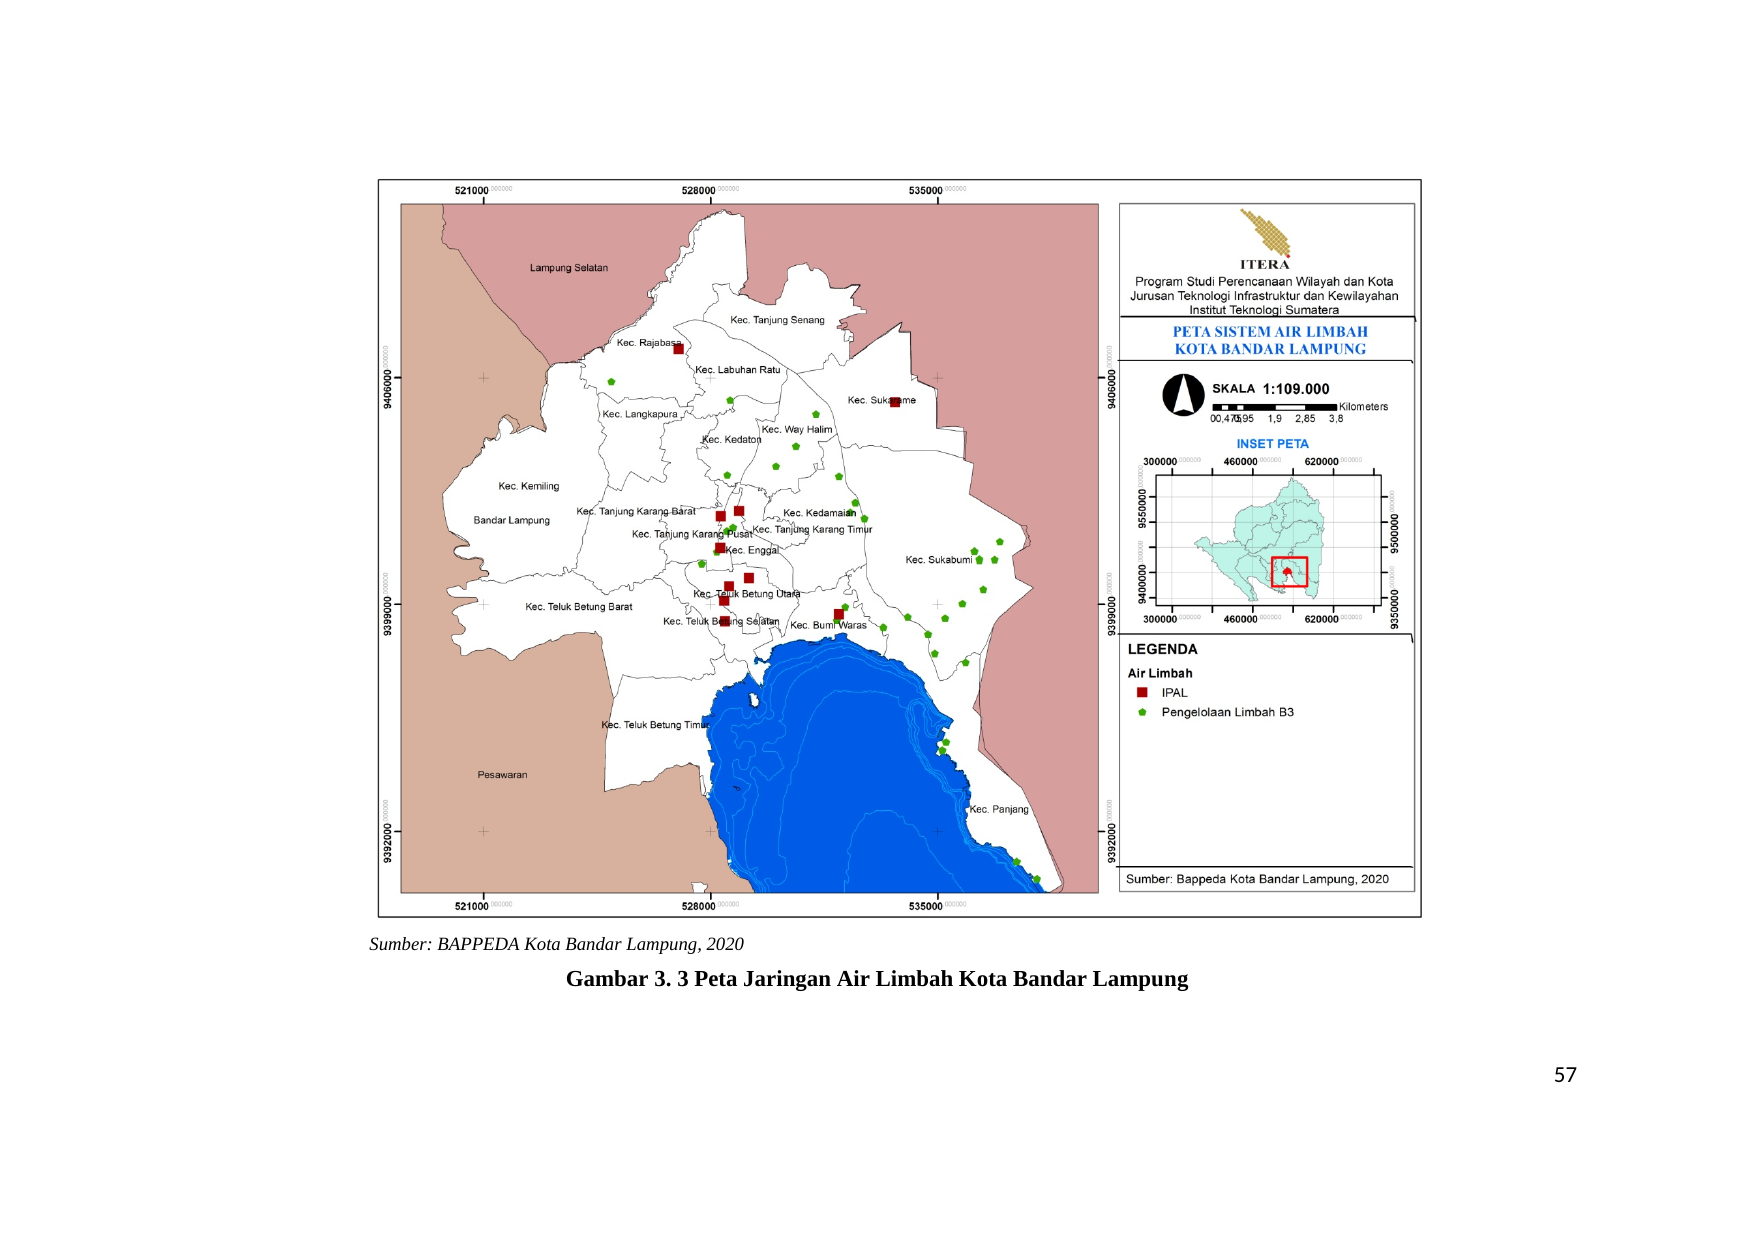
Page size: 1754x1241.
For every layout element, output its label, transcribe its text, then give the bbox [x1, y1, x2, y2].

text Sumber: BAPPEDA Kota Bandar Lampung, 2020 [222, 933, 1577, 954]
text Gambar 3. 3 Peta Jaringan Air Limbah Kota Bandar Lampung [177, 965, 1577, 991]
picture [375, 177, 1424, 919]
